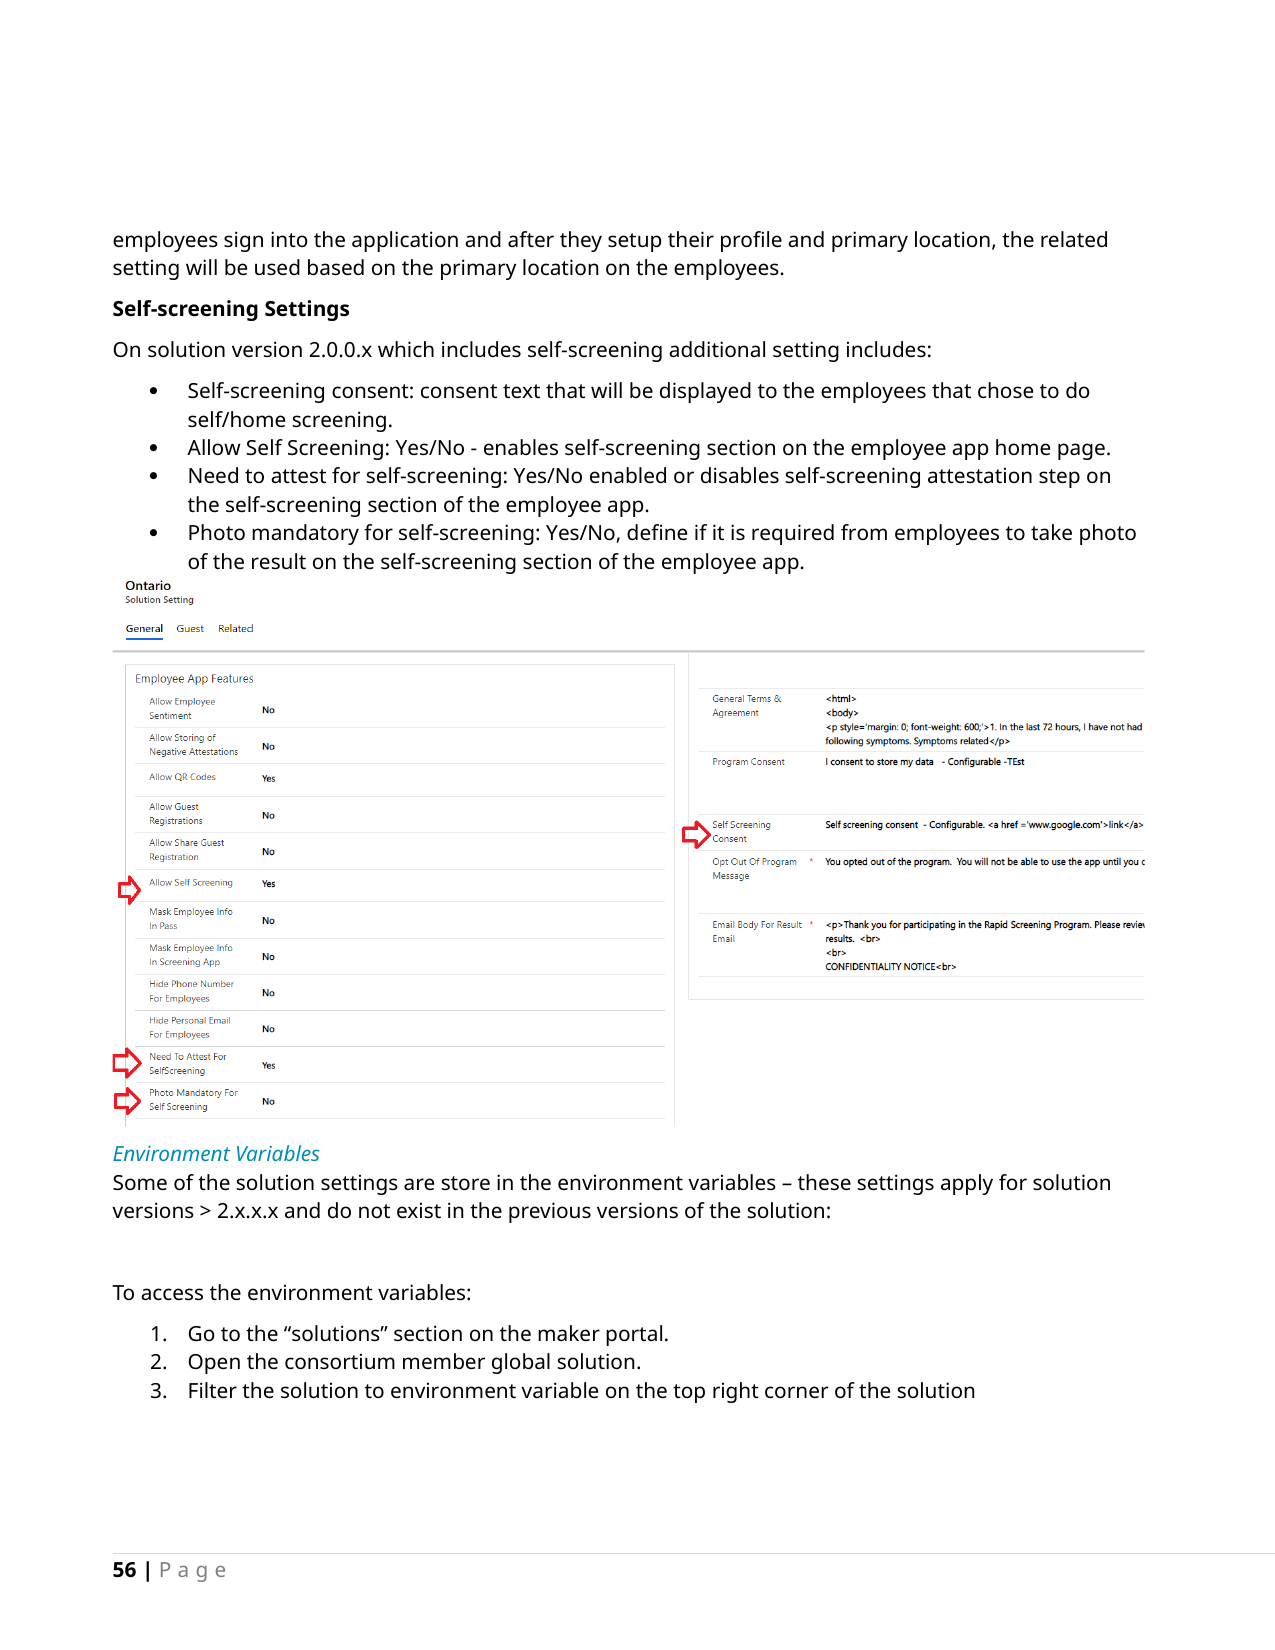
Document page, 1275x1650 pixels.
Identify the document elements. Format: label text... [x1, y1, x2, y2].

text Some of the solution settings are store in the environment variables – these settings apply for solution versions > 2.x.x.x and do not exist in the previous versions of the solution: [112, 1168, 1146, 1225]
list Go to the “solutions” section on the maker portal. [150, 1319, 1146, 1347]
text To access the environment variables: [112, 1278, 1146, 1307]
list Filter the solution to environment variable on the top right corner of the solution [150, 1376, 1146, 1404]
subtitle Environment Variables [112, 1139, 1146, 1168]
list Photo mandatory for self-screening: Yes/No, define if it is required from employees to take photo of the result on the self-screening section of the employee app. [150, 518, 1146, 575]
list Self-screening consent: consent text that will be displayed to the employees that chose to do self/home screening. [150, 376, 1146, 433]
picture [112, 575, 1145, 1127]
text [112, 225, 1146, 282]
list Allow Self Screening: Yes/No - enables self-screening section on the employee app home page. [150, 433, 1146, 462]
text On solution version 2.0.0.x which includes self-screening additional setting includes: [112, 335, 1146, 364]
subtitle Self-screening Settings [112, 294, 1146, 323]
list Need to attest for self-screening: Yes/No enabled or disables self-screening attestation step on the self-screening section of the employee app. [150, 462, 1146, 518]
list Open the consortium member global solution. [150, 1347, 1146, 1376]
